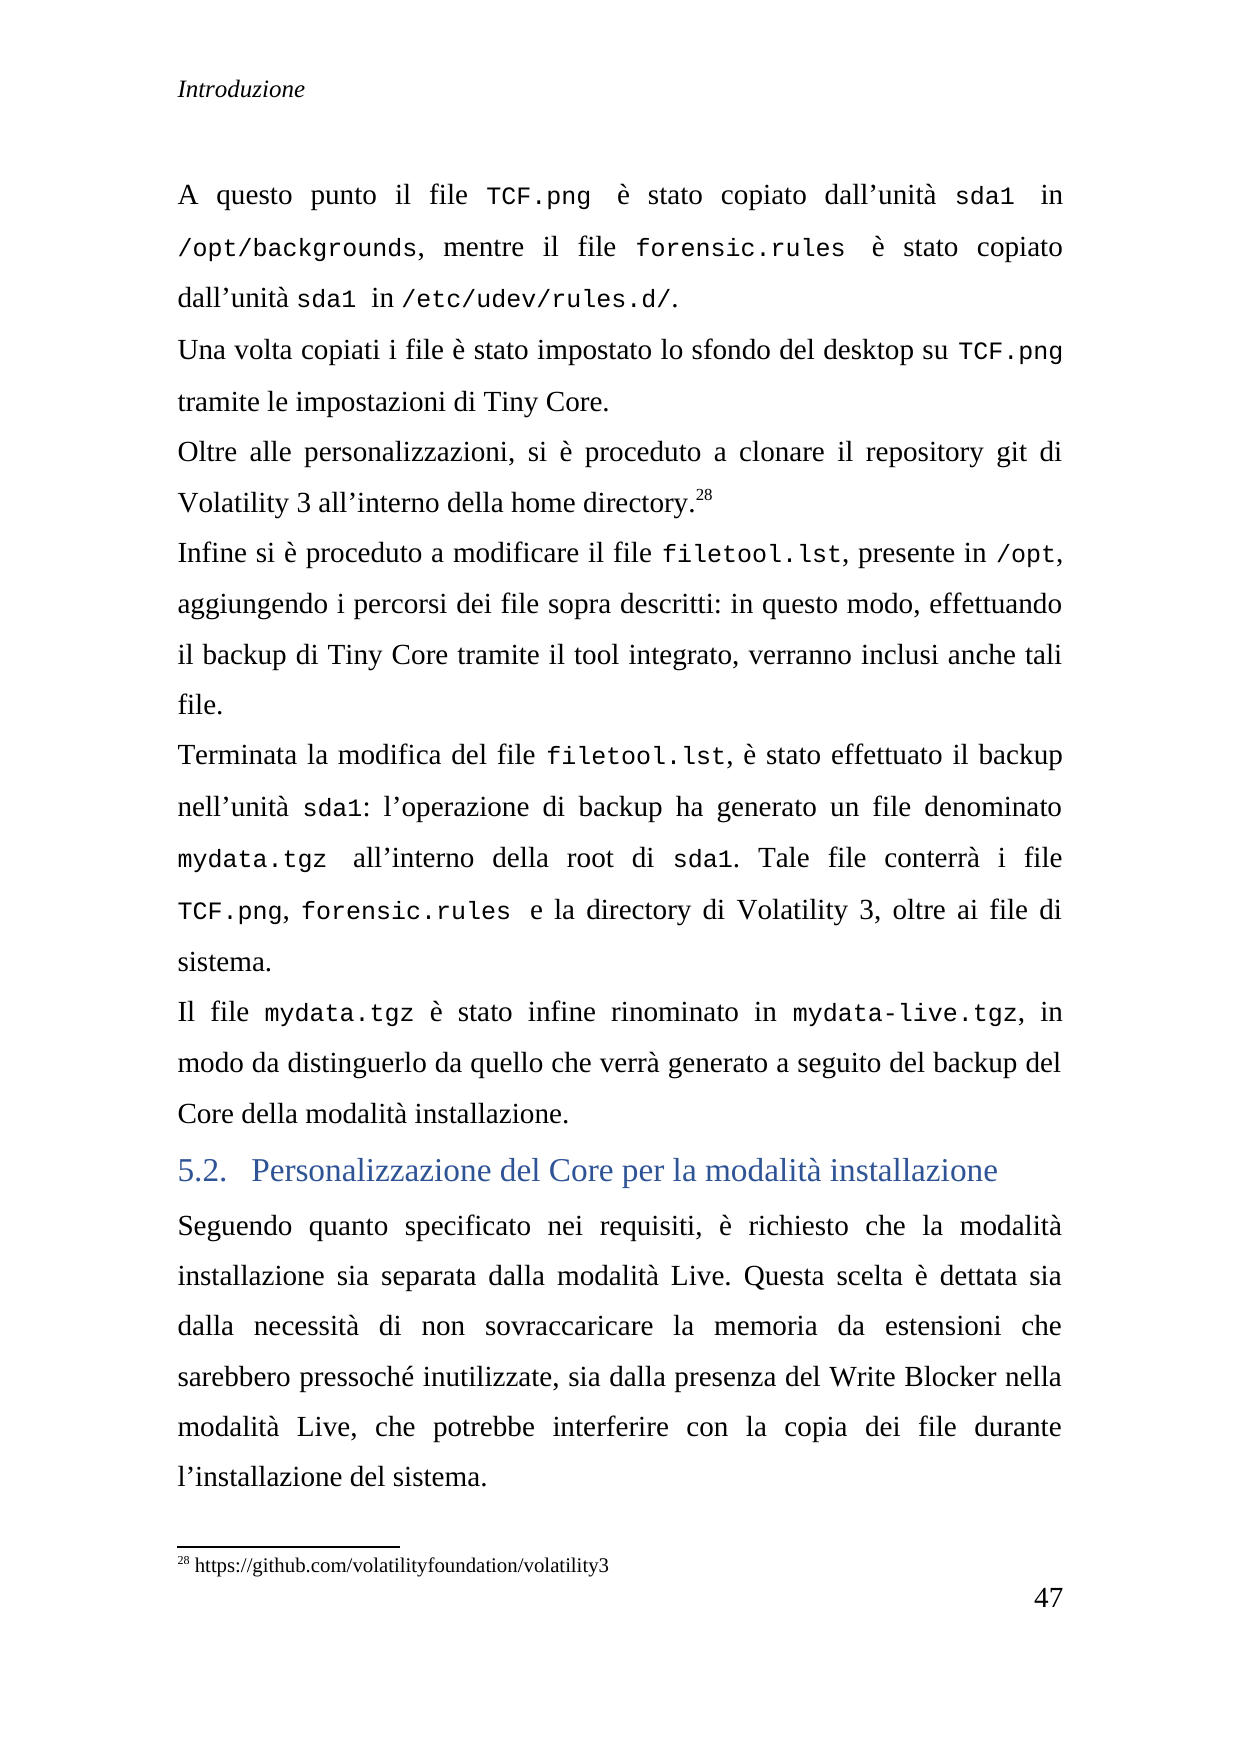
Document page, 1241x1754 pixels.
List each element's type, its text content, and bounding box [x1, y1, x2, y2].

text Una volta copiati i file è stato impostato lo sfondo del desktop su TCF.png tramite le impostazioni di Tiny Core. [177, 332, 1063, 418]
text Il file mydata.tgz è stato infine rinominato in mydata-live.tgz, in modo da distinguerlo da quello che verrà generato a seguito del backup del Core della modalità installazione. [177, 994, 1063, 1129]
text Seguendo quanto specificato nei requisiti, è richiesto che la modalità installazione sia separata dalla modalità Live. Questa scelta è dettata sia dalla necessità di non sovraccaricare la memoria da estensioni che sarebbero pressoché inutilizzate, sia dalla presenza del Write Blocker nella modalità Live, che potrebbe interferire con la copia dei file durante l’installazione del sistema. [177, 1208, 1063, 1493]
text Terminata la modifica del file filetool.lst, è stato effettuato il backup nell’unità sda1: l’operazione di backup ha generato un file denominato mydata.tgz all’interno della root di sda1. Tale file conterrà i file TCF.png, forensic.rules e la directory di Volatility 3, oltre ai file di sistema. [177, 737, 1063, 977]
text A questo punto il file TCF.png è stato copiato dall’unità sda1 in /opt/backgrounds, mentre il file forensic.rules è stato copiato dall’unità sda1 in /etc/udev/rules.d/. [177, 177, 1063, 315]
text Oltre alle personalizzazioni, si è proceduto a clonare il repository git di Volatility 3 all’interno della home directory. [177, 434, 1063, 518]
text Infine si è proceduto a modificare il file filetool.lst, presente in /opt, aggiungendo i percorsi dei file sopra descritti: in questo modo, effettuando il backup di Tiny Core tramite il tool integrato, verranno inclusi anche tali file. [177, 535, 1063, 721]
subtitle Personalizzazione del Core per la modalità installazione [177, 1150, 1063, 1189]
